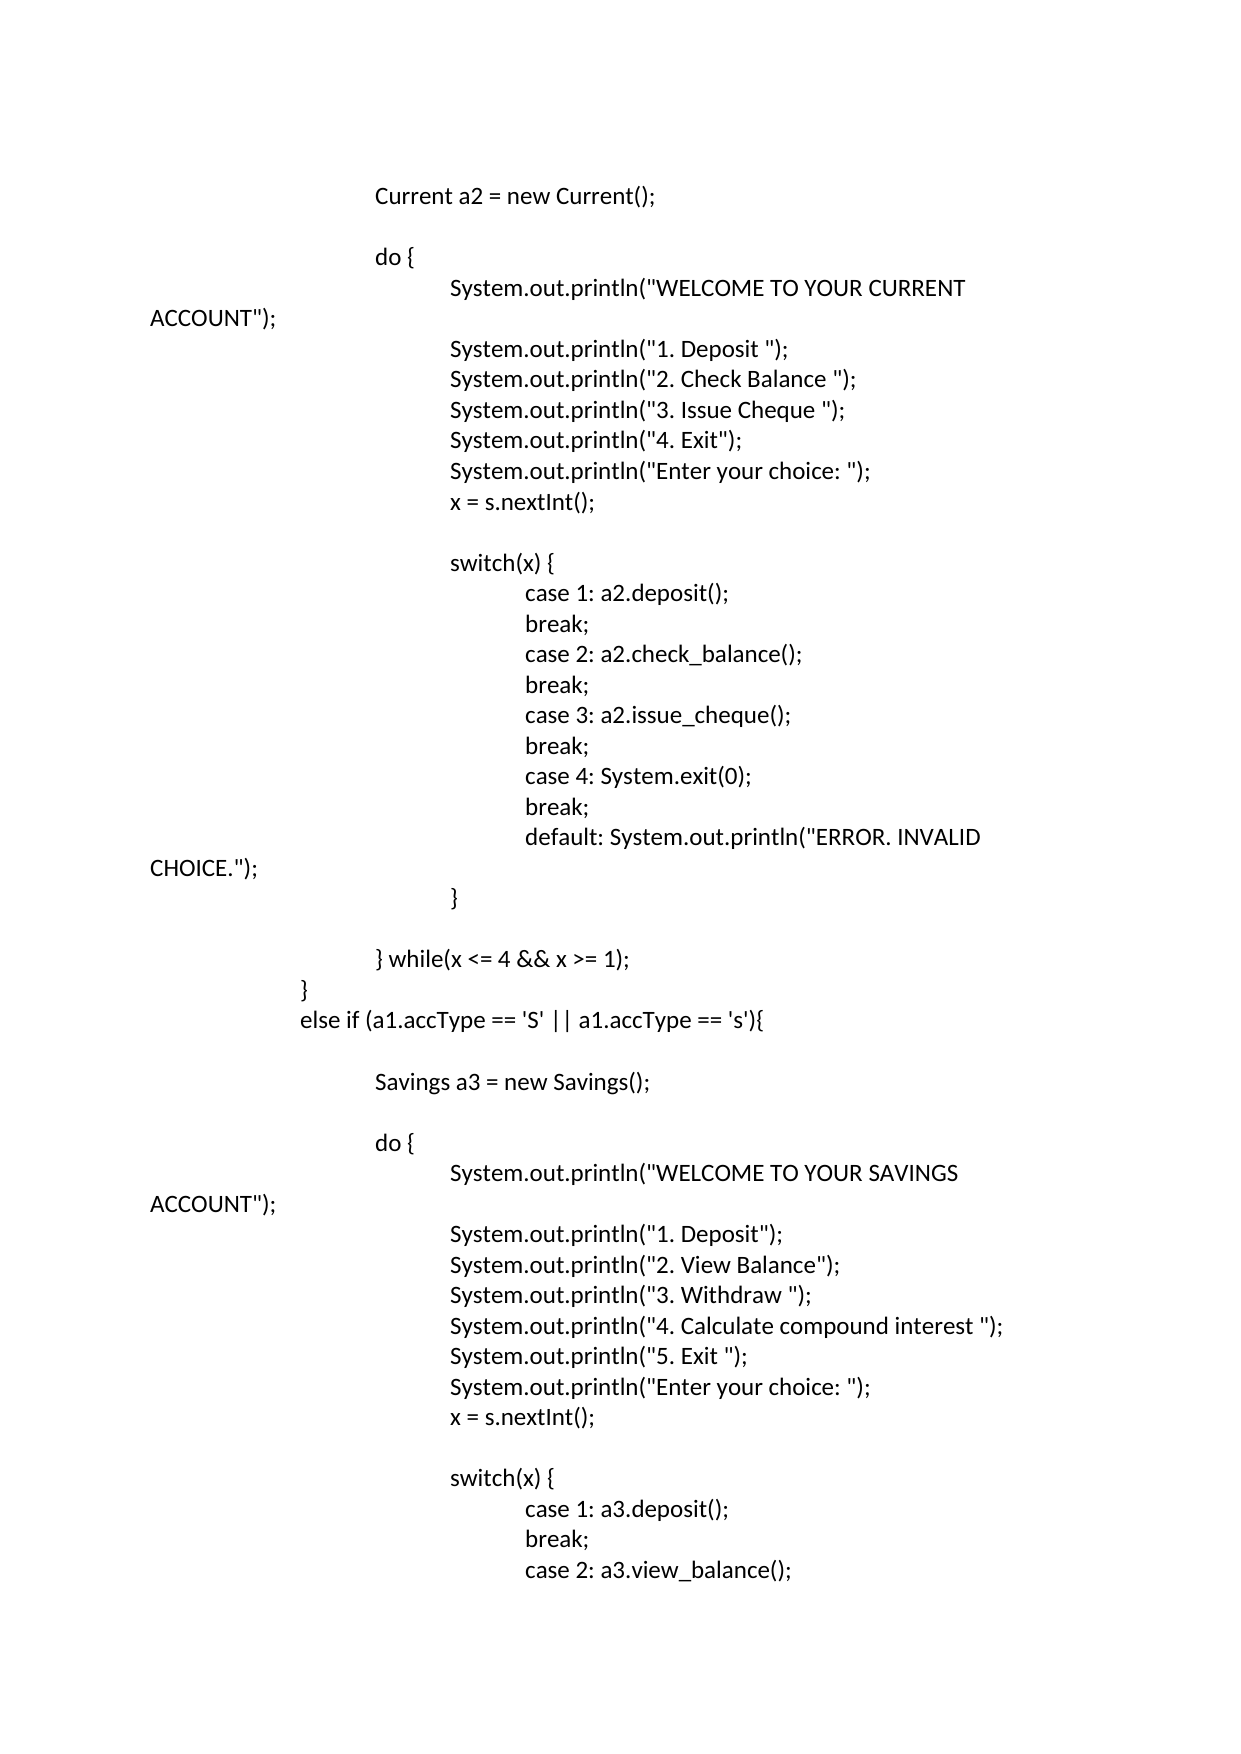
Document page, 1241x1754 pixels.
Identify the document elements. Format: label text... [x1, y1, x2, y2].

text do { [150, 242, 1090, 272]
text break; [150, 669, 1090, 699]
text System.out.println("2. Check Balance "); [150, 364, 1090, 394]
text System.out.println("Enter your choice: "); [150, 1371, 1090, 1401]
text switch(x) { [150, 1462, 1090, 1493]
text case 4: System.exit(0); [150, 760, 1090, 791]
text break; [150, 608, 1090, 638]
text System.out.println("WELCOME TO YOUR CURRENT ACCOUNT"); [150, 272, 1090, 333]
text System.out.println("1. Deposit "); [150, 333, 1090, 364]
text x = s.nextInt(); [150, 486, 1090, 516]
text System.out.println("3. Withdraw "); [150, 1279, 1090, 1310]
text break; [150, 730, 1090, 760]
text System.out.println("2. View Balance"); [150, 1249, 1090, 1279]
text System.out.println("WELCOME TO YOUR SAVINGS ACCOUNT"); [150, 1157, 1090, 1218]
text } [150, 882, 1090, 913]
text default: System.out.println("ERROR. INVALID CHOICE."); [150, 821, 1090, 882]
text System.out.println("1. Deposit"); [150, 1218, 1090, 1249]
text else if (a1.accType == 'S' || a1.accType == 's'){ [150, 1004, 1090, 1035]
text } [150, 974, 1090, 1004]
text break; [150, 791, 1090, 821]
text case 2: a2.check_balance(); [150, 638, 1090, 669]
text case 3: a2.issue_cheque(); [150, 699, 1090, 730]
text } while(x <= 4 && x >= 1); [150, 943, 1090, 974]
text x = s.nextInt(); [150, 1401, 1090, 1432]
text break; [150, 1523, 1090, 1554]
text case 2: a3.view_balance(); [150, 1554, 1090, 1584]
text System.out.println("3. Issue Cheque "); [150, 394, 1090, 425]
text switch(x) { [150, 547, 1090, 577]
text case 1: a2.deposit(); [150, 577, 1090, 608]
text Current a2 = new Current(); [150, 181, 1090, 211]
text System.out.println("5. Exit "); [150, 1340, 1090, 1371]
text System.out.println("Enter your choice: "); [150, 455, 1090, 486]
text do { [150, 1127, 1090, 1157]
text Savings a3 = new Savings(); [150, 1066, 1090, 1096]
text case 1: a3.deposit(); [150, 1493, 1090, 1523]
text System.out.println("4. Calculate compound interest "); [150, 1310, 1090, 1340]
text System.out.println("4. Exit"); [150, 425, 1090, 455]
